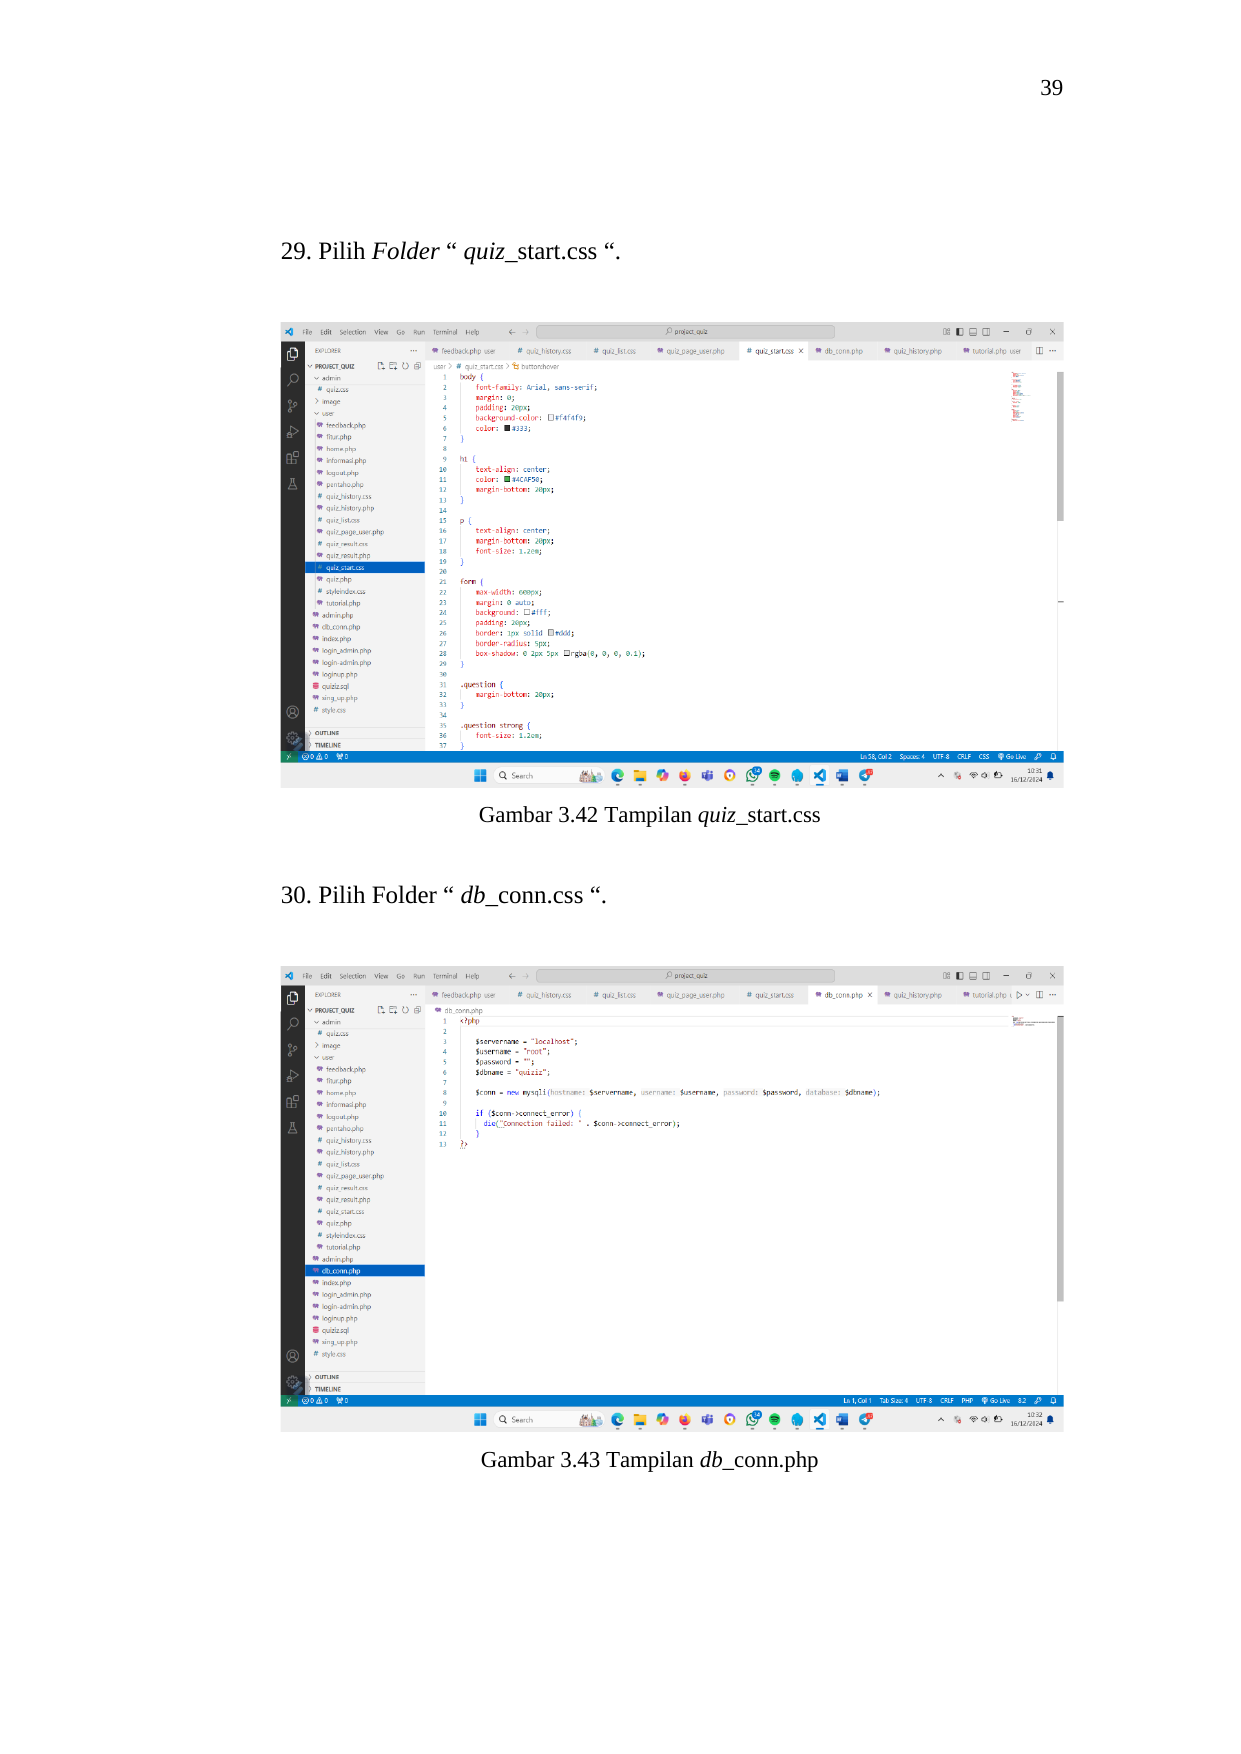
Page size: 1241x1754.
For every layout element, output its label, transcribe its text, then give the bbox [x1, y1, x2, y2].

picture [280, 966, 1064, 1432]
text 29. Pilih Folder “ quiz_start.css “. [281, 236, 1063, 265]
text Gambar 3.42 Tampilan quiz_start.css [236, 802, 1063, 828]
text Gambar 3.43 Tampilan db_conn.php [236, 1446, 1063, 1472]
picture [280, 322, 1064, 788]
text 30. Pilih Folder “ db_conn.css “. [281, 881, 1063, 909]
